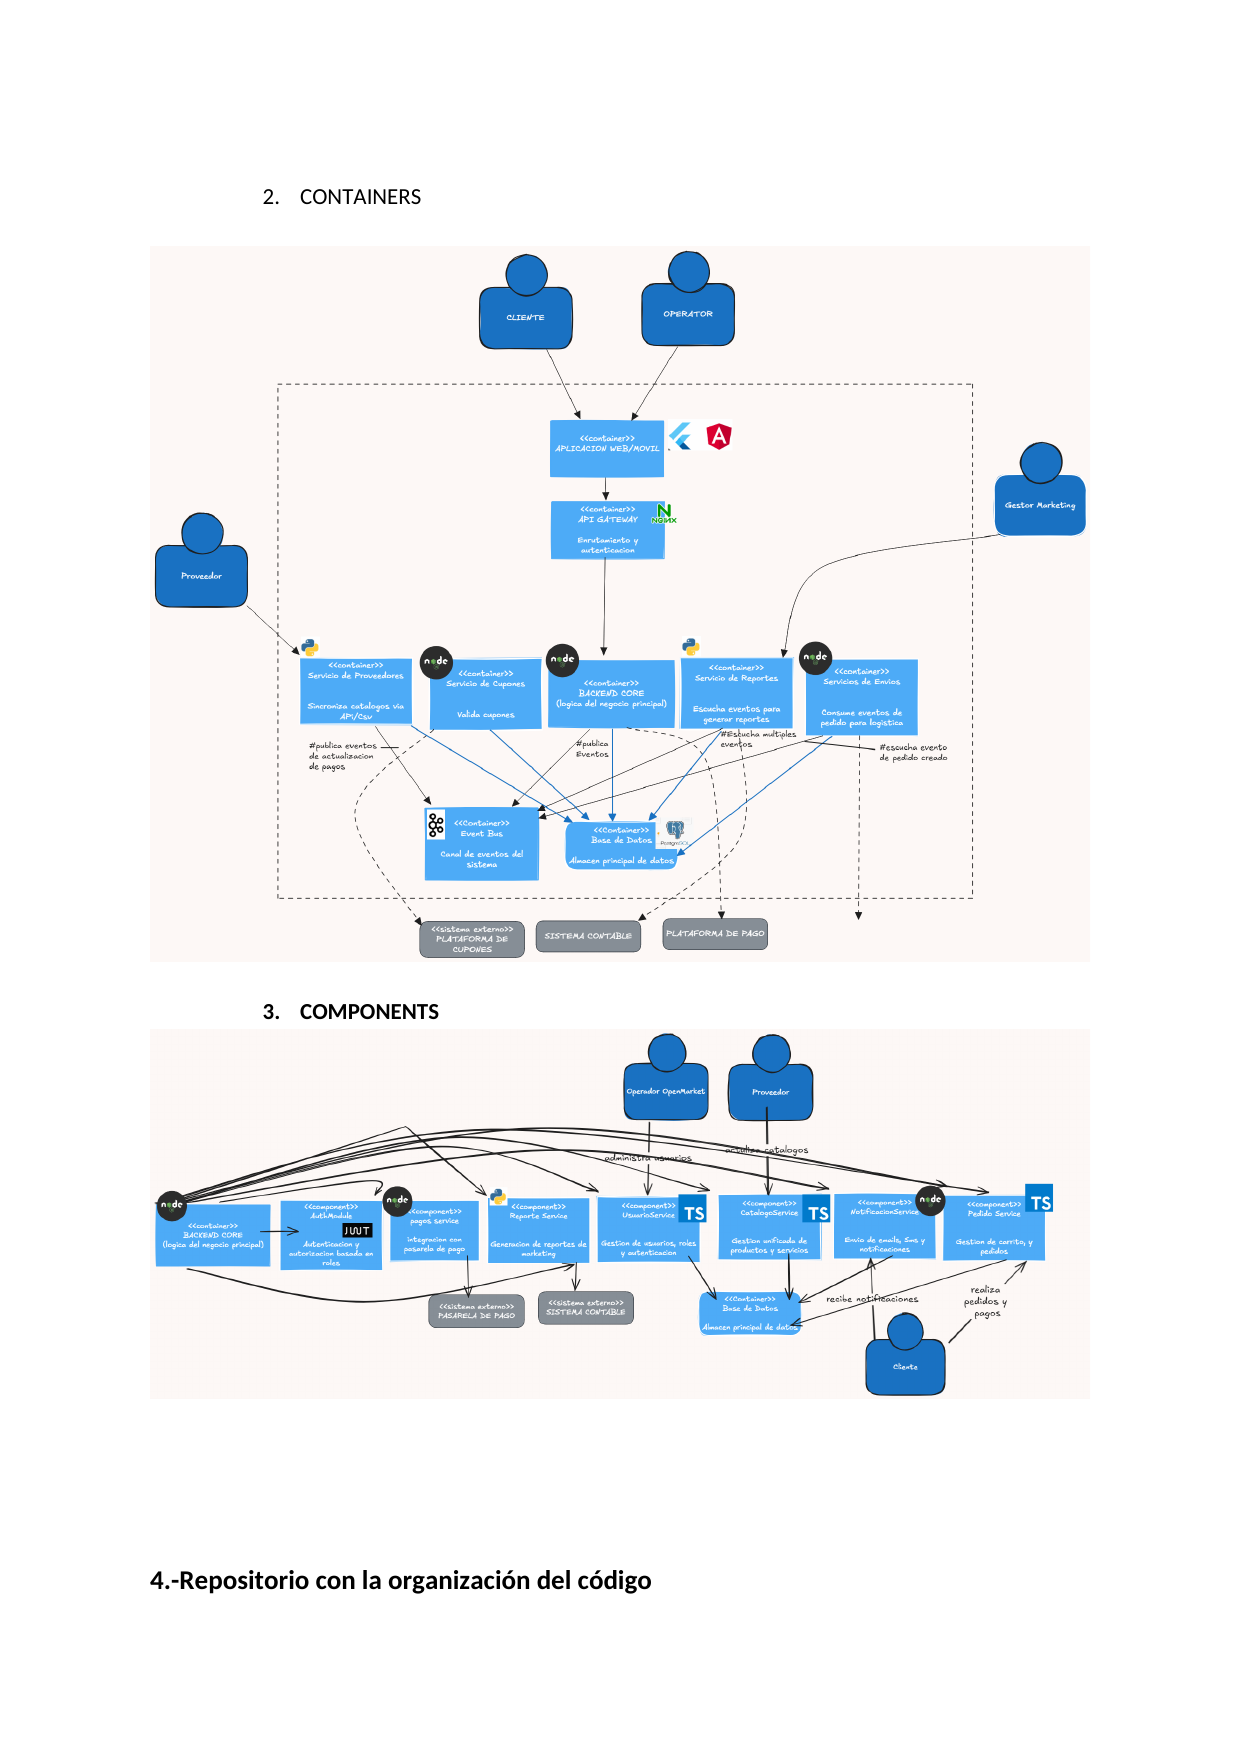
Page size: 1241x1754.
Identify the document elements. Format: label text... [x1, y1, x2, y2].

list COMPONENTS [262, 997, 1090, 1025]
picture [150, 1029, 1091, 1399]
picture [150, 246, 1091, 962]
text 4.-Repositorio con la organización del código [150, 1563, 1090, 1596]
list CONTAINERS [262, 182, 1090, 210]
